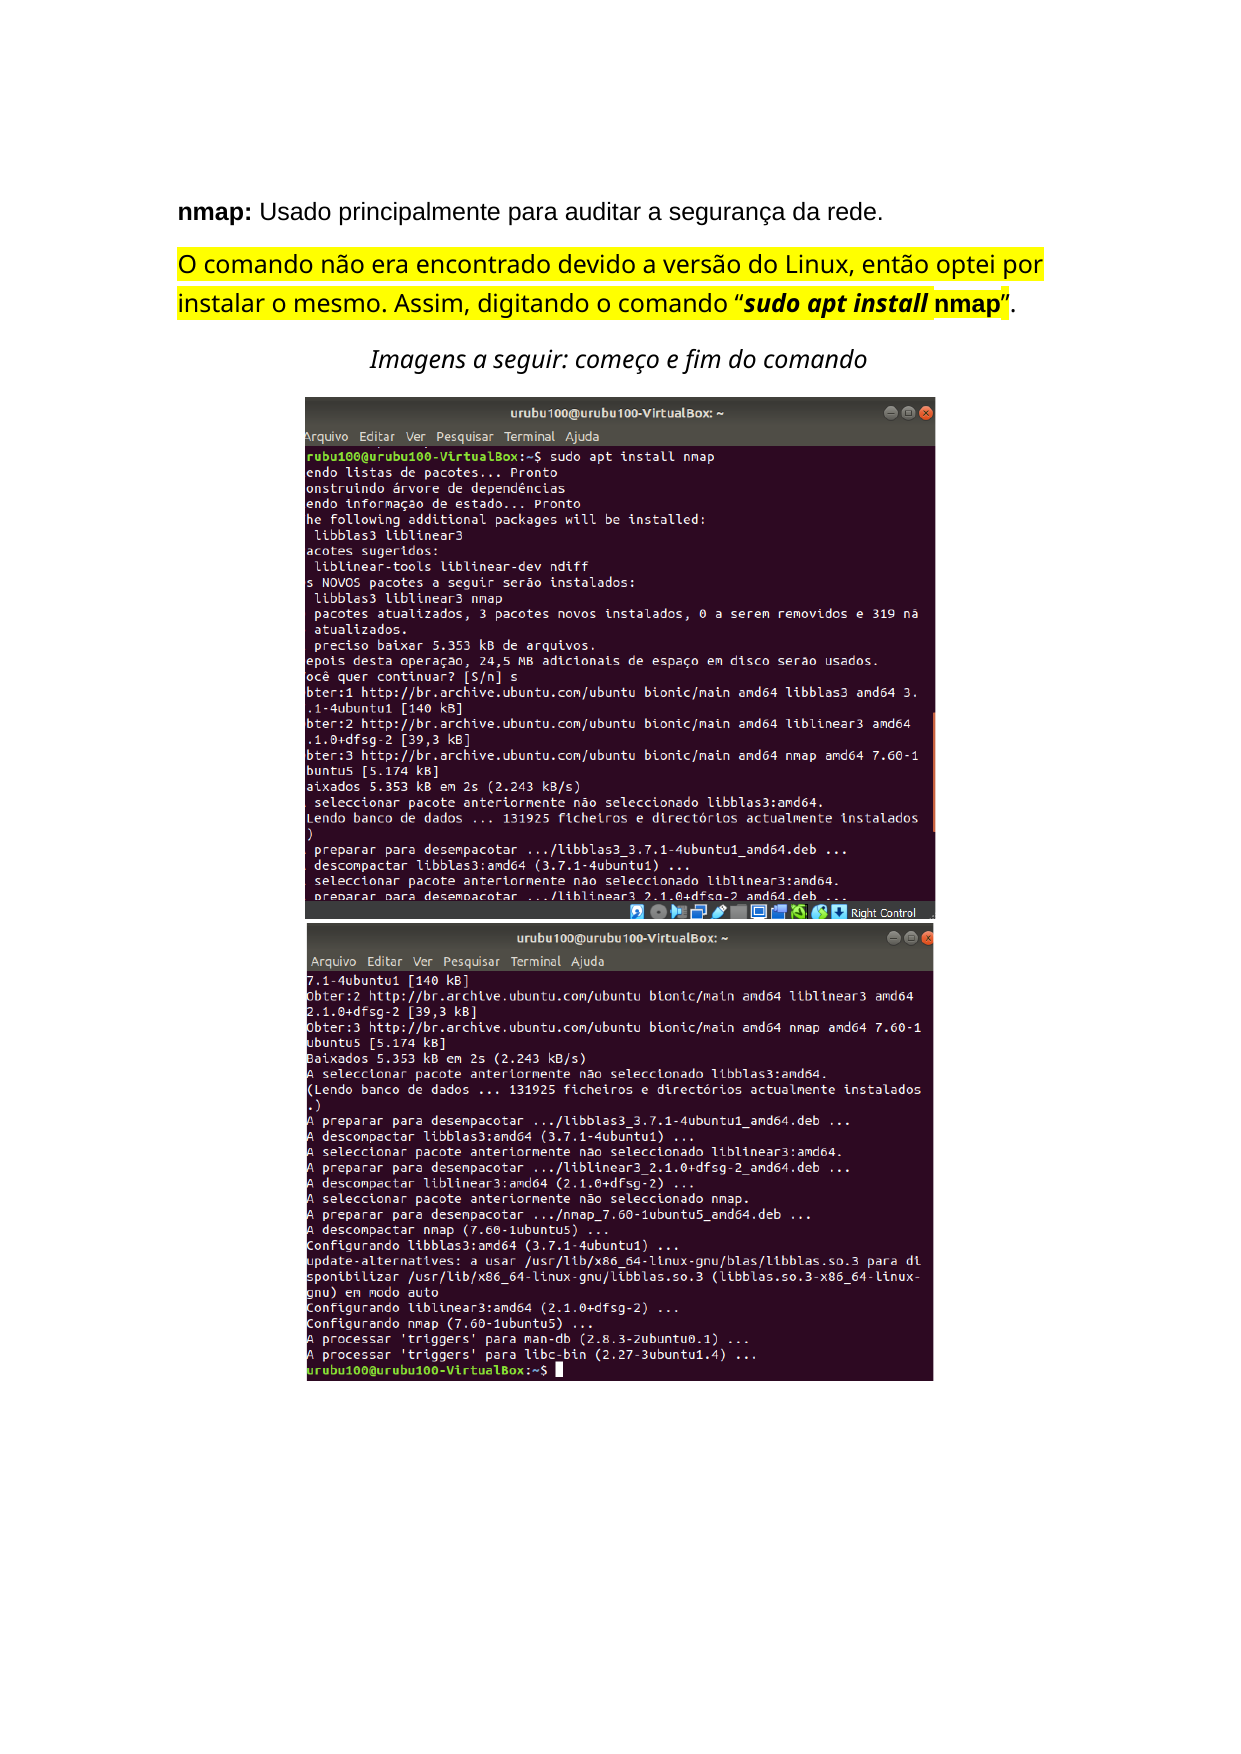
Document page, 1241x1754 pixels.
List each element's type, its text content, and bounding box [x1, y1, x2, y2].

text Imagens a seguir: começo e fim do comando [177, 342, 1063, 376]
picture [305, 397, 936, 919]
text O comando não era encontrado devido a versão do Linux, então optei por instalar o mesmo. Assim, digitando o comando “sudo apt install nmap”. [177, 247, 1063, 320]
picture [306, 923, 934, 1381]
text nmap: Usado principalmente para auditar a segurança da rede. [177, 197, 1063, 226]
